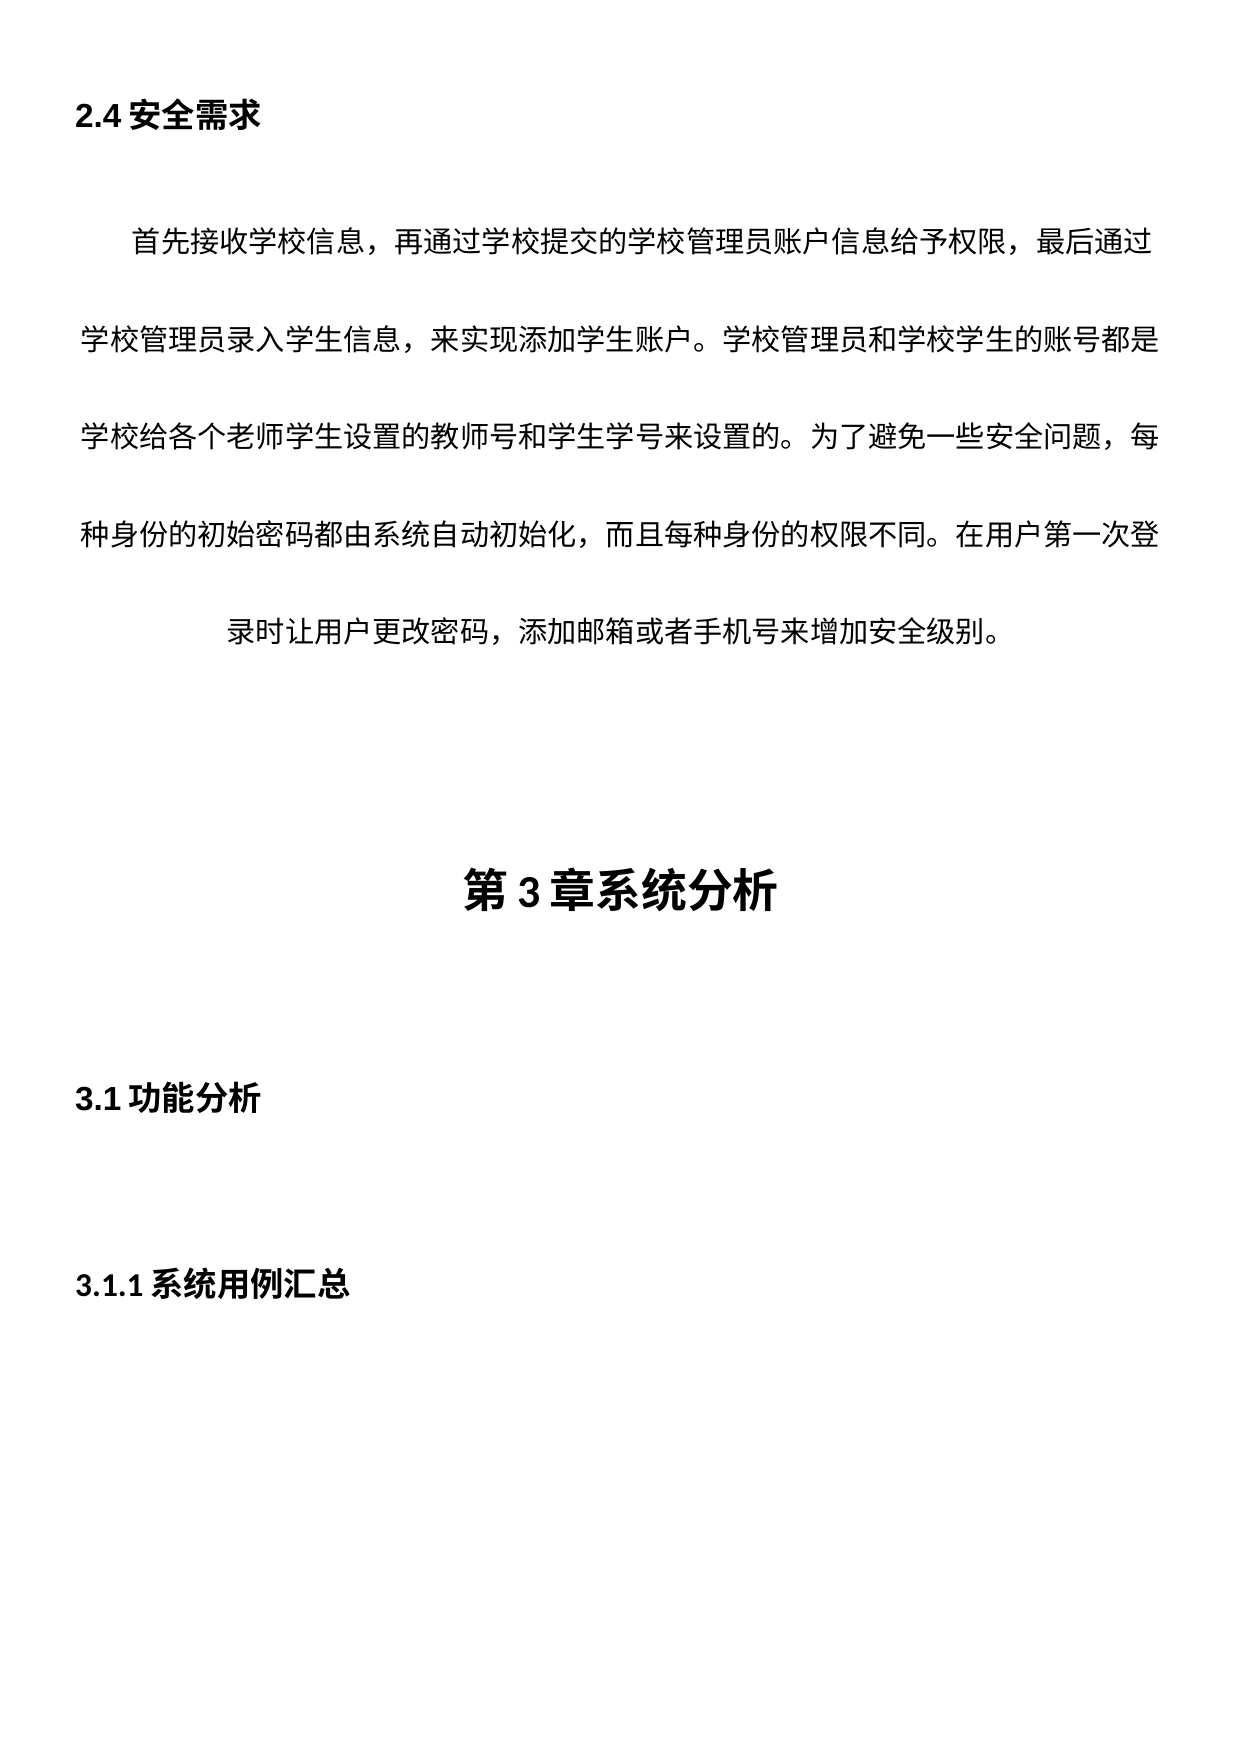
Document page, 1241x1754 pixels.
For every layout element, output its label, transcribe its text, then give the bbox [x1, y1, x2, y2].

subtitle 2.4安全需求 [75, 81, 1165, 146]
text 首先接收学校信息，再通过学校提交的学校管理员账户信息给予权限，最后通过学校管理员录入学生信息，来实现添加学生账户。学校管理员和学校学生的账号都是学校给各个老师学生设置的教师号和学生学号来设置的。为了避免一些安全问题，每种身份的初始密码都由系统自动初始化，而且每种身份的权限不同。在用户第一次登录时让用户更改密码，添加邮箱或者手机号来增加安全级别。 [75, 207, 1165, 662]
subtitle 3.1.1系统用例汇总 [75, 1250, 1165, 1315]
subtitle 第3章系统分析 [75, 839, 1165, 936]
subtitle 3.1功能分析 [75, 1063, 1165, 1128]
